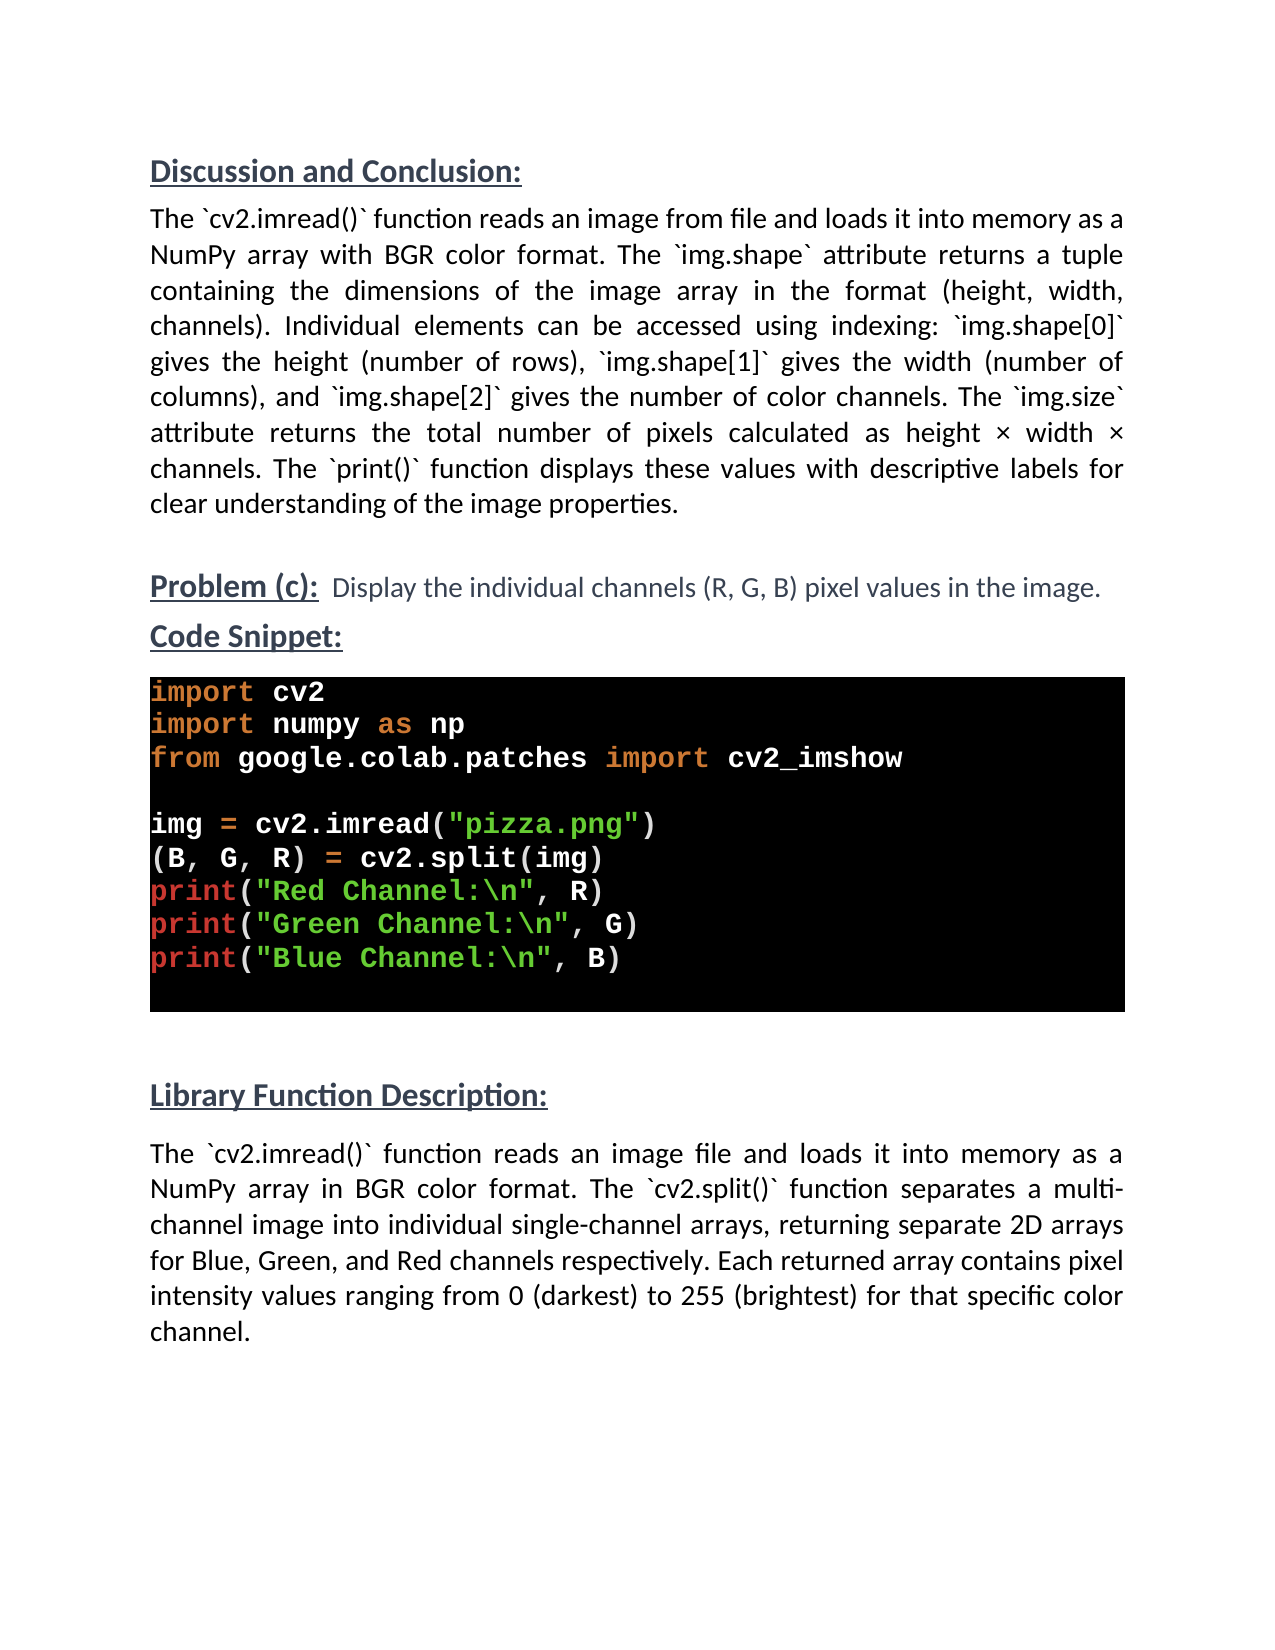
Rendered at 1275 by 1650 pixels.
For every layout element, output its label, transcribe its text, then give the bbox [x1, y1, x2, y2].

text Code Snippet: [150, 615, 1125, 656]
text print("Red Channel:\n", R) [150, 876, 1125, 909]
text Problem (c): Display the individual channels (R, G, B) pixel values in the image. [150, 565, 1125, 606]
text img = cv2.imread("pizza.png") [150, 810, 1125, 843]
text Discussion and Conclusion: [150, 150, 1125, 191]
text The `cv2.imread()` function reads an image file and loads it into memory as a NumPy array in BGR color format. The `cv2.split()` function separates a multi-channel image into individual single-channel arrays, returning separate 2D arrays for Blue, Green, and Red channels respectively. Each returned array contains pixel intensity values ranging from 0 (darkest) to 255 (brightest) for that specific color channel. [150, 1135, 1125, 1349]
text from google.colab.patches import cv2_imshow [150, 743, 1125, 776]
text (B, G, R) = cv2.split(img) [150, 843, 1125, 876]
text The `cv2.imread()` function reads an image from file and loads it into memory as a NumPy array with BGR color format. The `img.shape` attribute returns a tuple containing the dimensions of the image array in the format (height, width, channels). Individual elements can be accessed using indexing: `img.shape[0]` gives the height (number of rows), `img.shape[1]` gives the width (number of columns), and `img.shape[2]` gives the number of color channels. The `img.size` attribute returns the total number of pixels calculated as height × width × channels. The `print()` function displays these values with descriptive labels for clear understanding of the image properties. [150, 200, 1125, 521]
text print("Green Channel:\n", G) [150, 910, 1125, 943]
text print("Blue Channel:\n", B) [150, 943, 1125, 976]
text import numpy as np [150, 710, 1125, 743]
text import cv2 [150, 677, 1125, 710]
text Library Function Description: [150, 1074, 1125, 1114]
